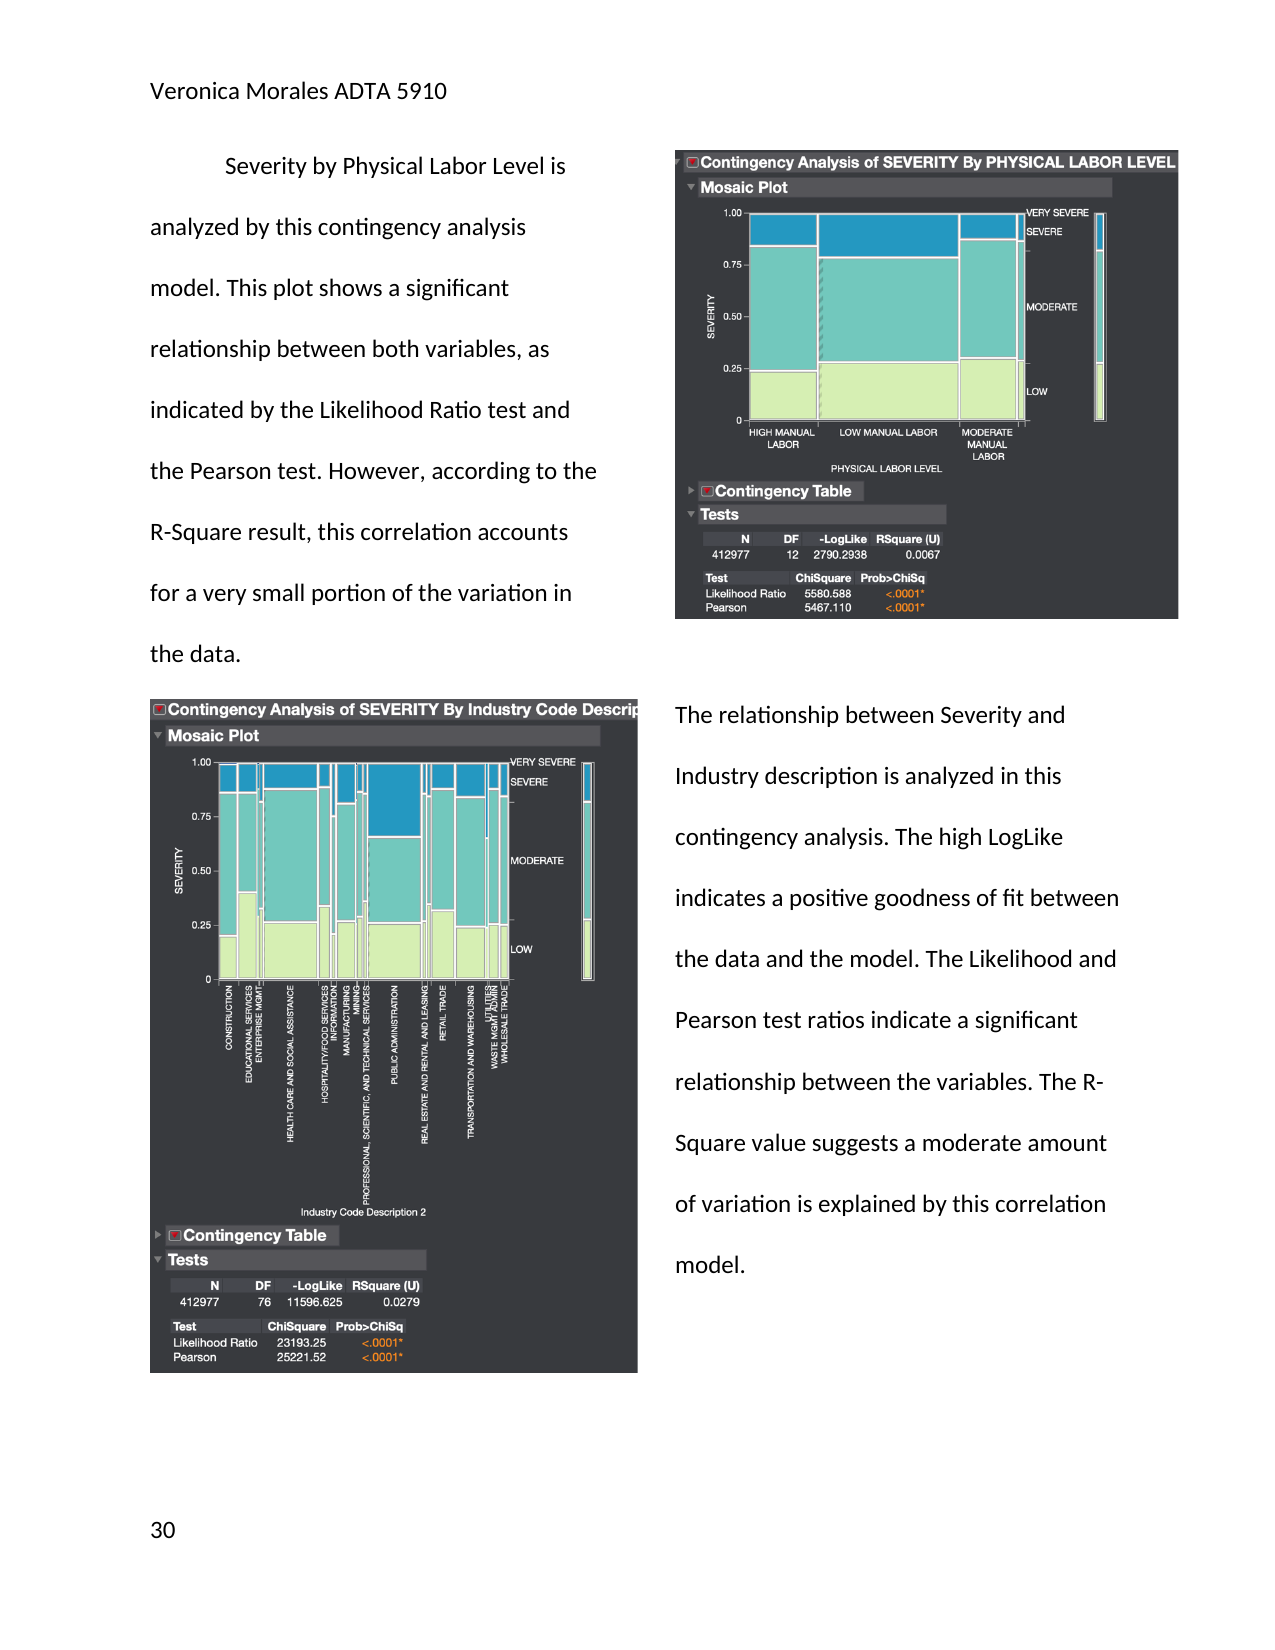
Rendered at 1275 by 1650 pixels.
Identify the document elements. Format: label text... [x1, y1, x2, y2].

text Severity by Physical Labor Level is analyzed by this contingency analysis model. This plot shows a significant relationship between both variables, as indicated by the Likelihood Ratio test and the Pearson test. However, according to the R-Square result, this correlation accounts for a very small portion of the variation in the data. [150, 150, 600, 669]
picture [150, 699, 638, 1373]
text The relationship between Severity and Industry description is analyzed in this contingency analysis. The high LogLike indicates a positive goodness of fit between the data and the model. The Likelihood and Pearson test ratios indicate a significant relationship between the variables. The R-Square value suggests a moderate amount of variation is explained by this correlation model. [675, 699, 1125, 1279]
picture [675, 150, 1179, 619]
